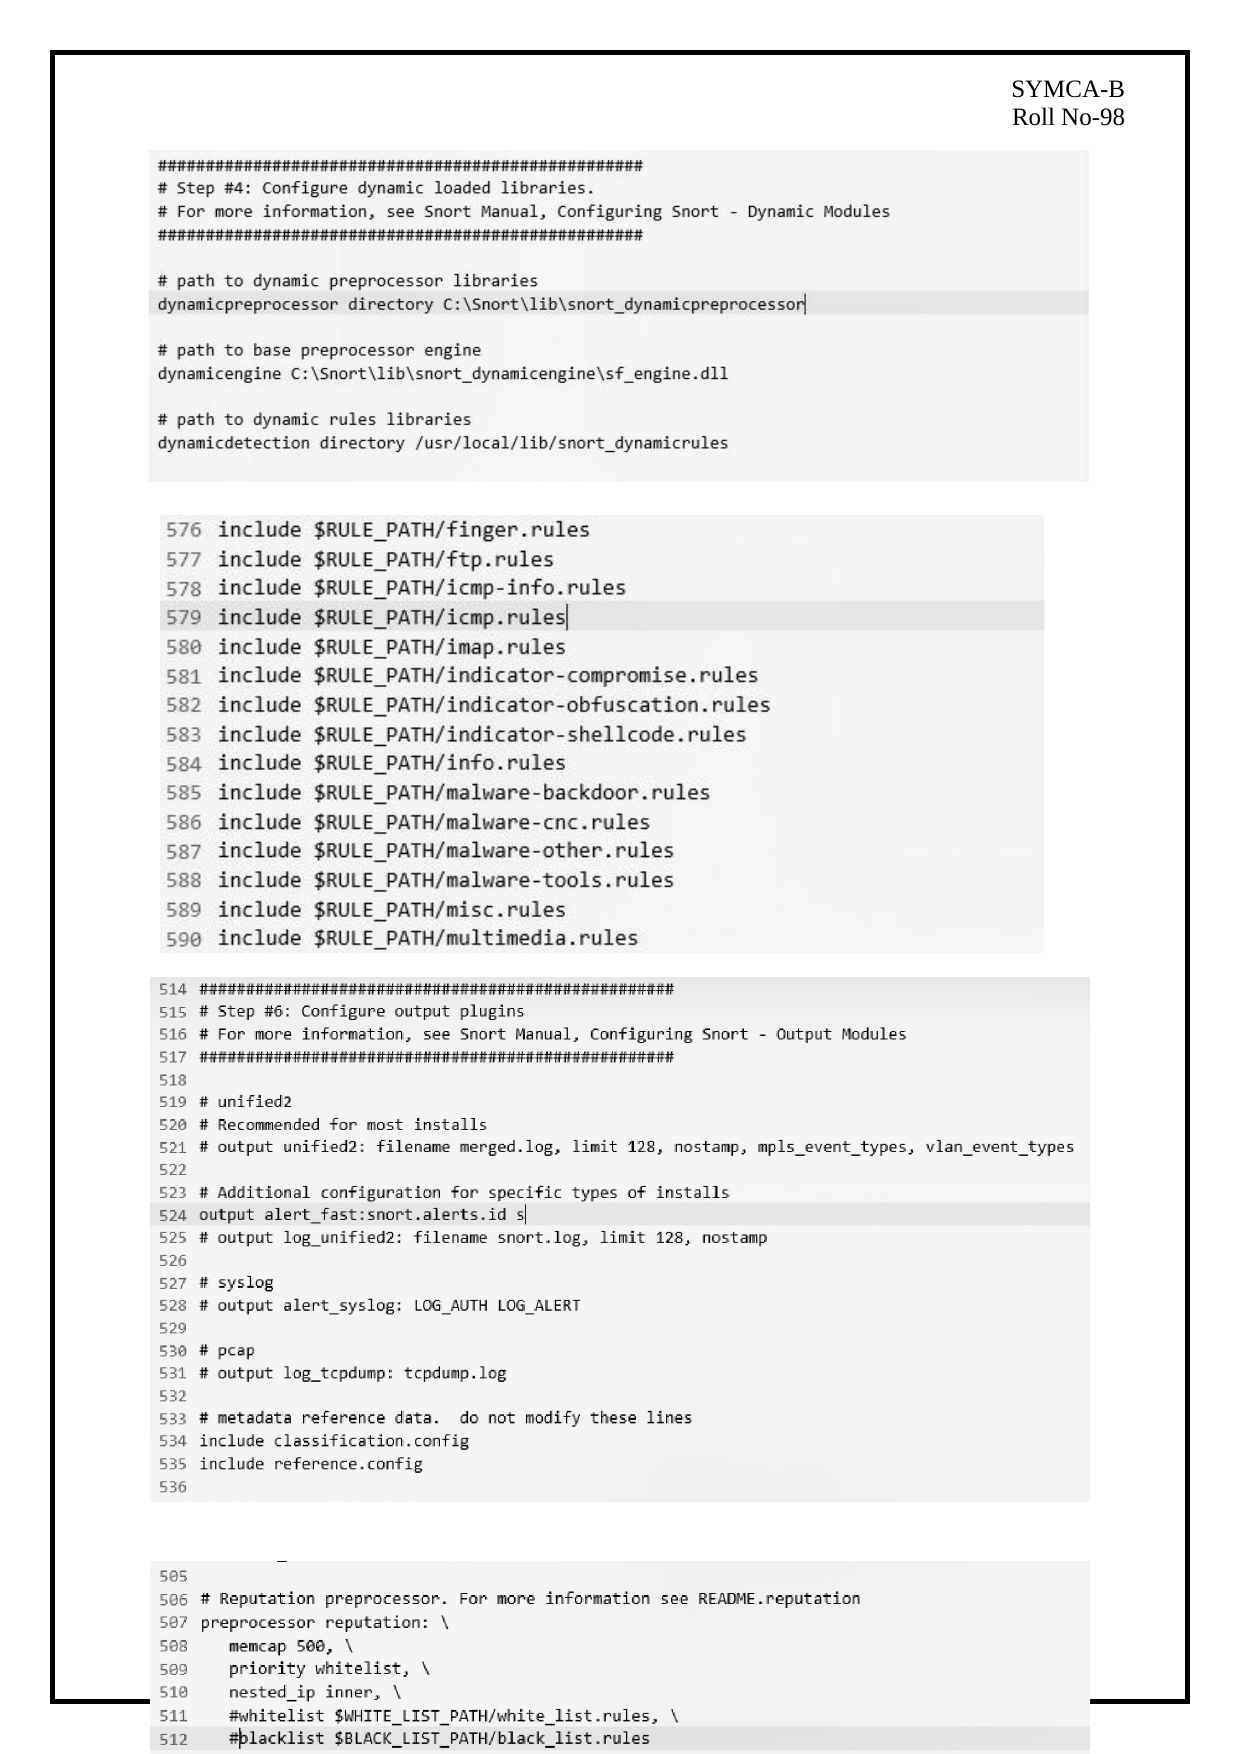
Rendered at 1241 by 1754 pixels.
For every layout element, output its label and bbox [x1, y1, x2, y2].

picture [160, 515, 1045, 953]
picture [149, 1560, 1091, 1754]
picture [149, 976, 1091, 1502]
picture [148, 150, 1089, 482]
